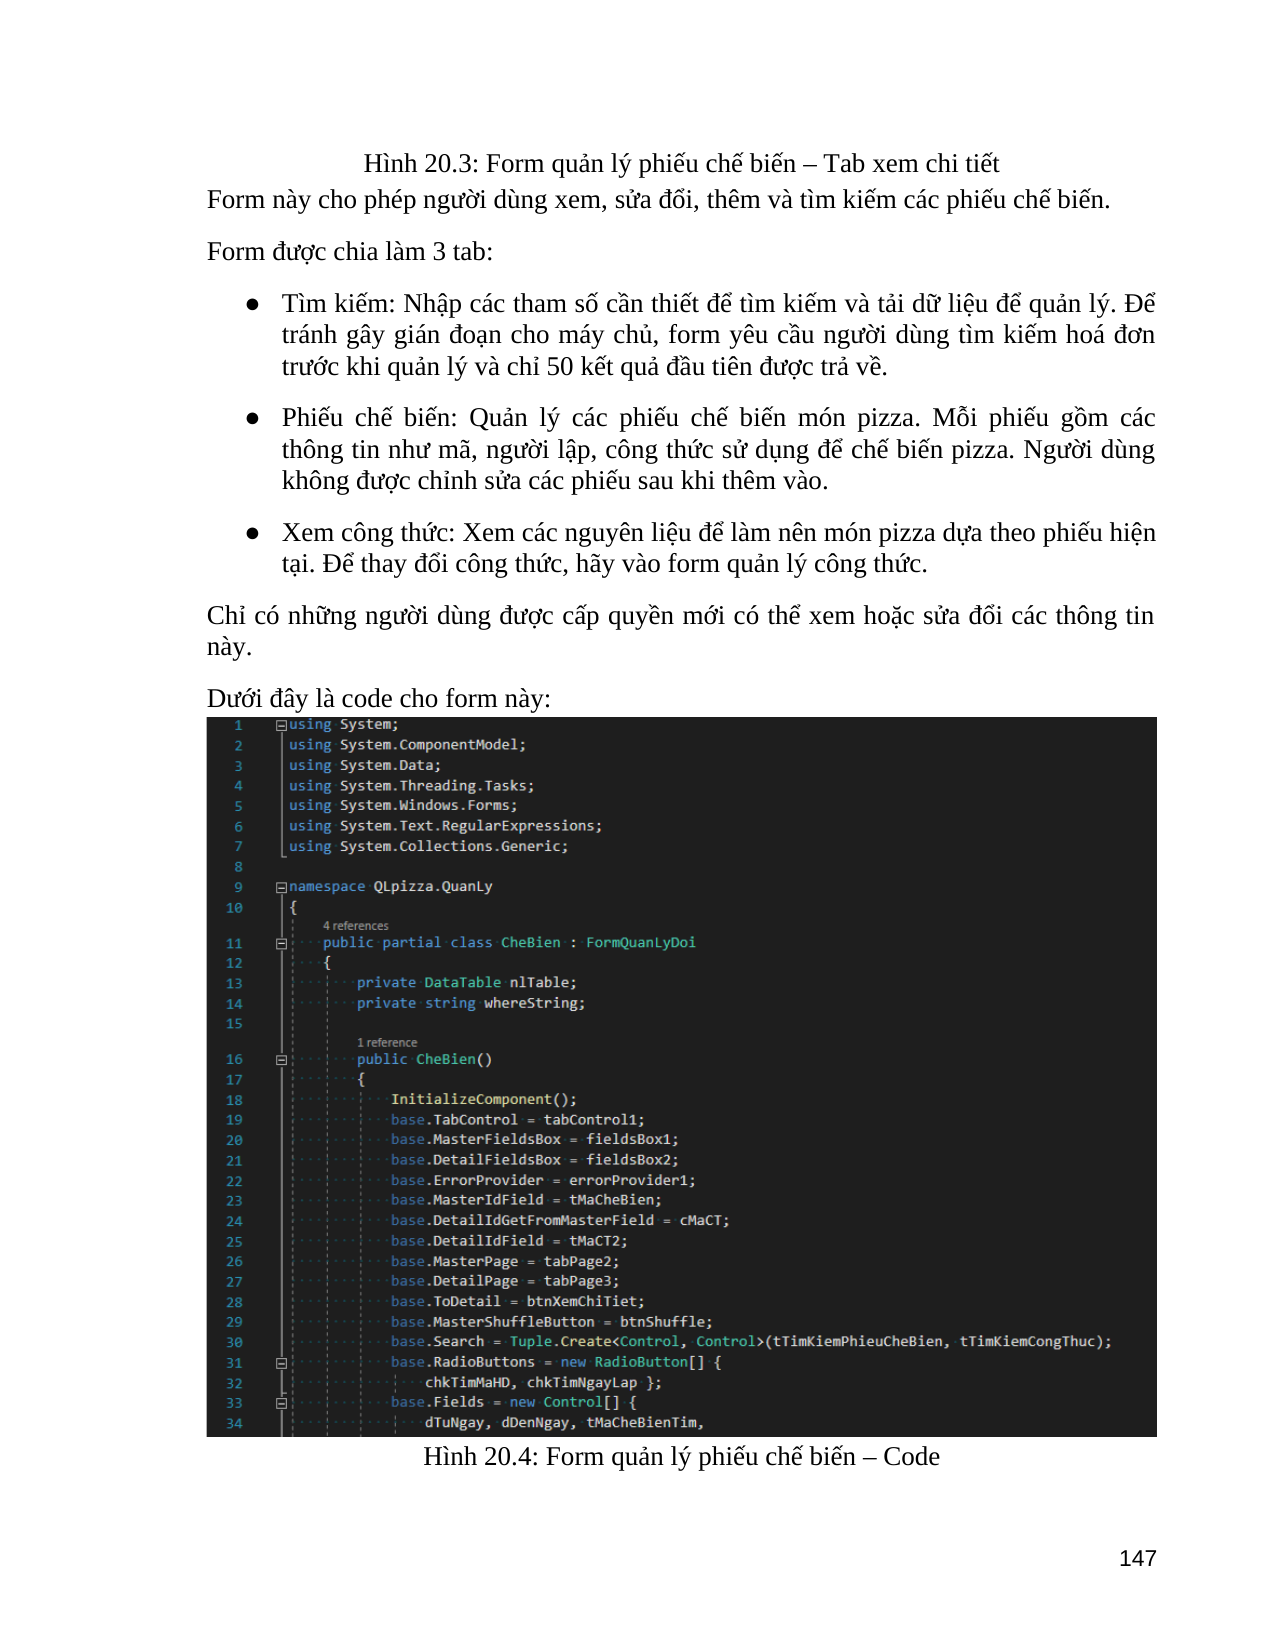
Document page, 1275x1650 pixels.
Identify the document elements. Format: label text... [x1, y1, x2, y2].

text Dưới đây là code cho form này: [207, 682, 1157, 713]
list Phiếu chế biến: Quản lý các phiếu chế biến món pizza. Mỗi phiếu gồm các thông tin như mã, người lập, công thức sử dụng để chế biến pizza. Người dùng không được chỉnh sửa các phiếu sau khi thêm vào. [244, 402, 1157, 495]
text Hình 20.3: Form quản lý phiếu chế biến – Tab xem chi tiết [207, 148, 1157, 179]
picture [206, 717, 1157, 1437]
text Chỉ có những người dùng được cấp quyền mới có thể xem hoặc sửa đổi các thông tin này. [207, 599, 1157, 661]
list Tìm kiếm: Nhập các tham số cần thiết để tìm kiếm và tải dữ liệu để quản lý. Để tránh gây gián đoạn cho máy chủ, form yêu cầu người dùng tìm kiếm hoá đơn trước khi quản lý và chỉ 50 kết quả đầu tiên được trả về. [244, 287, 1157, 381]
list Xem công thức: Xem các nguyên liệu để làm nên món pizza dựa theo phiếu hiện tại. Để thay đổi công thức, hãy vào form quản lý công thức. [244, 516, 1157, 578]
text Form này cho phép người dùng xem, sửa đổi, thêm và tìm kiếm các phiếu chế biến. [207, 183, 1157, 214]
text Form được chia làm 3 tab: [207, 235, 1157, 266]
text Hình 20.4: Form quản lý phiếu chế biến – Code [207, 1440, 1157, 1472]
